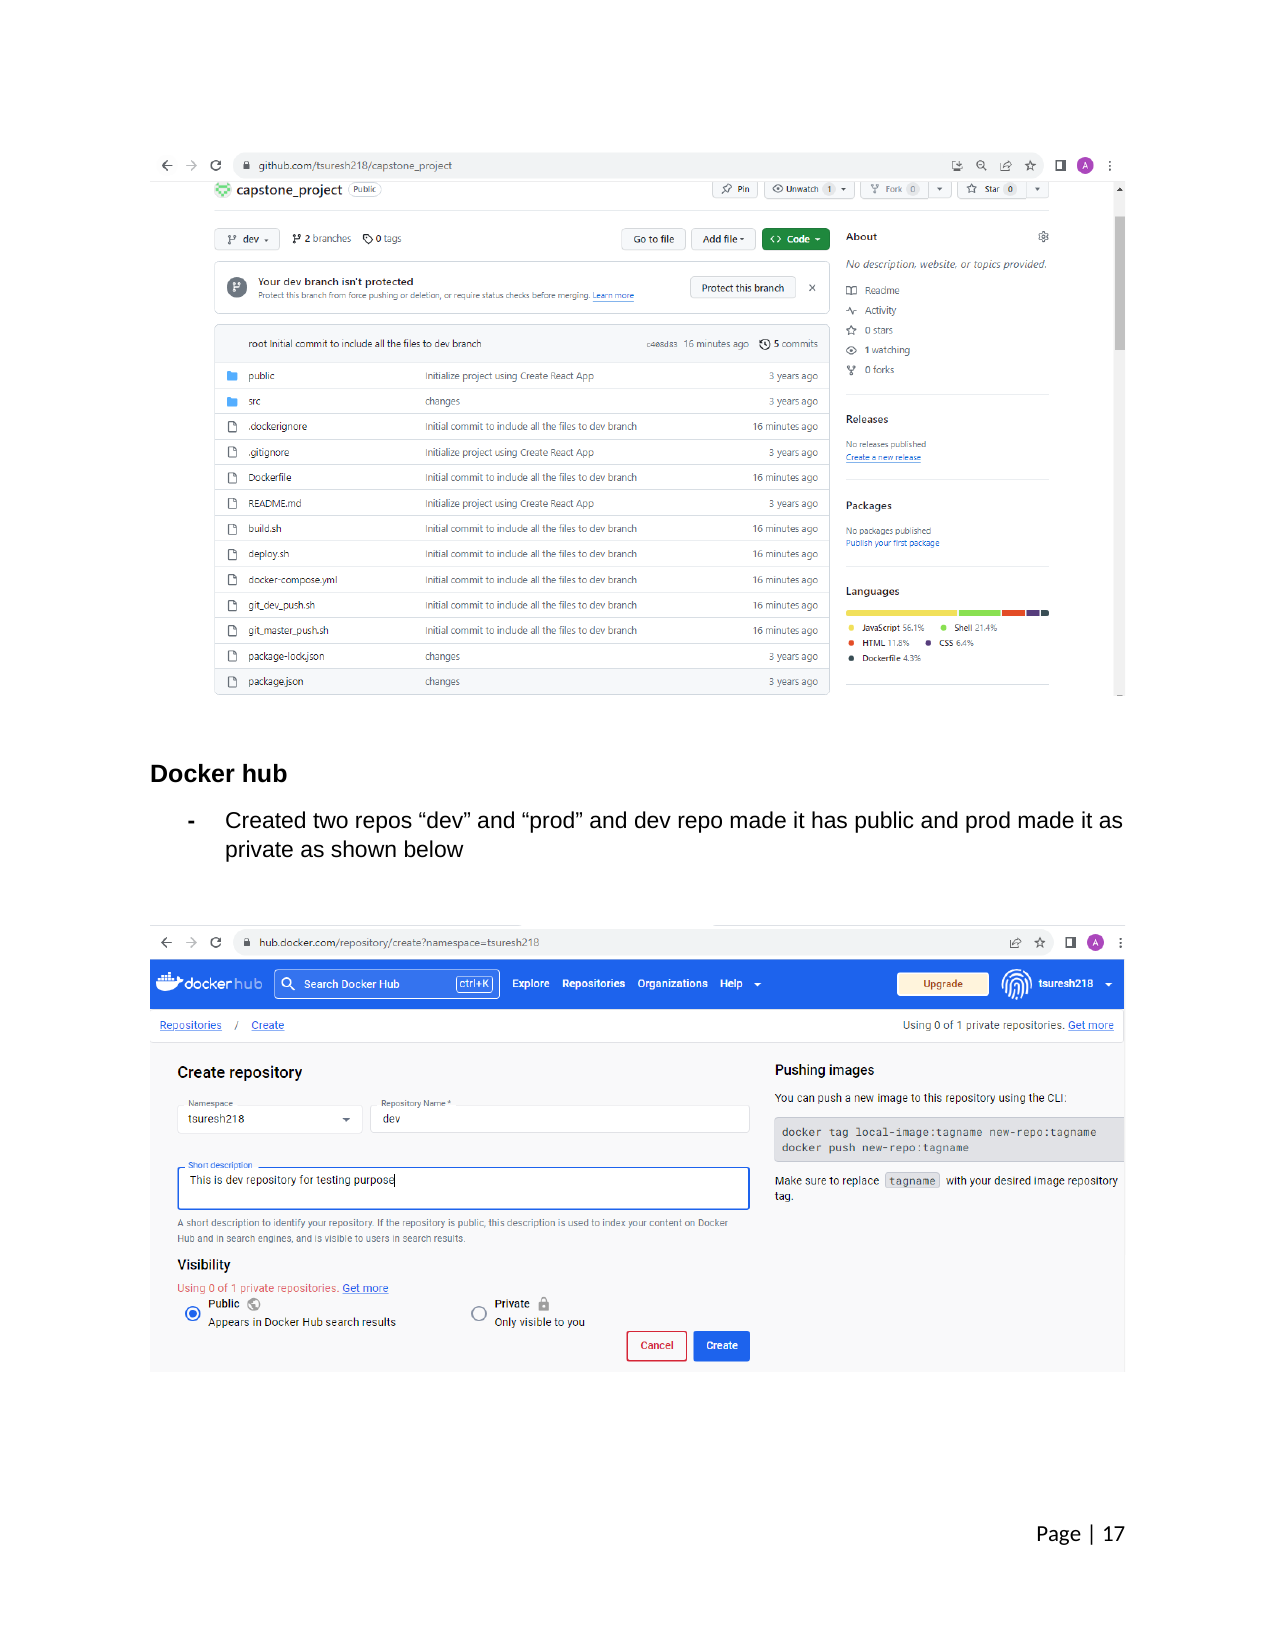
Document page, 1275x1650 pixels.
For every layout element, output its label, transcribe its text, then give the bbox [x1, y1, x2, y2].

picture [150, 150, 1125, 696]
picture [150, 925, 1125, 1372]
list Created two repos “dev” and “prod” and dev repo made it has public and prod made it as private as shown below [187, 807, 1125, 862]
text Docker hub [150, 759, 1125, 788]
